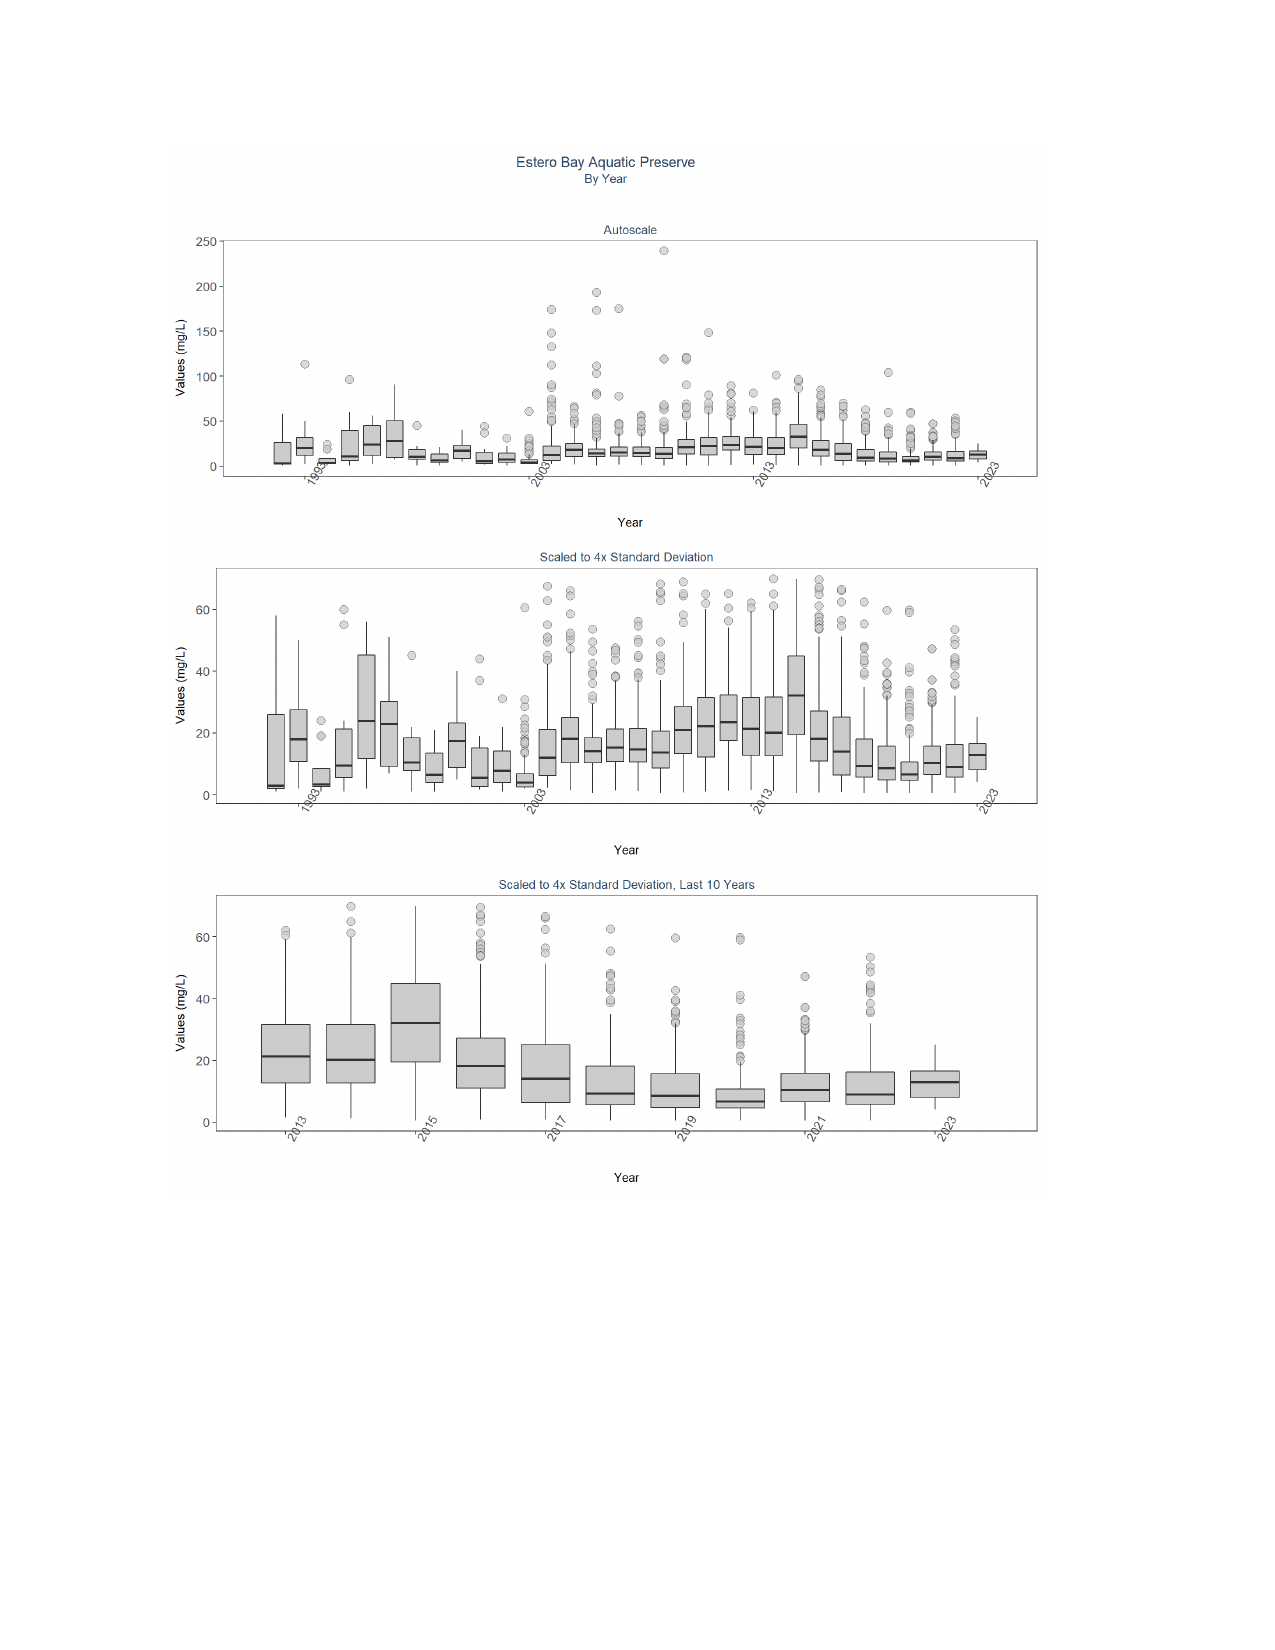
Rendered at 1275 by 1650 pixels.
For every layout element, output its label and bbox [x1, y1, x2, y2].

picture [168, 150, 1044, 1200]
